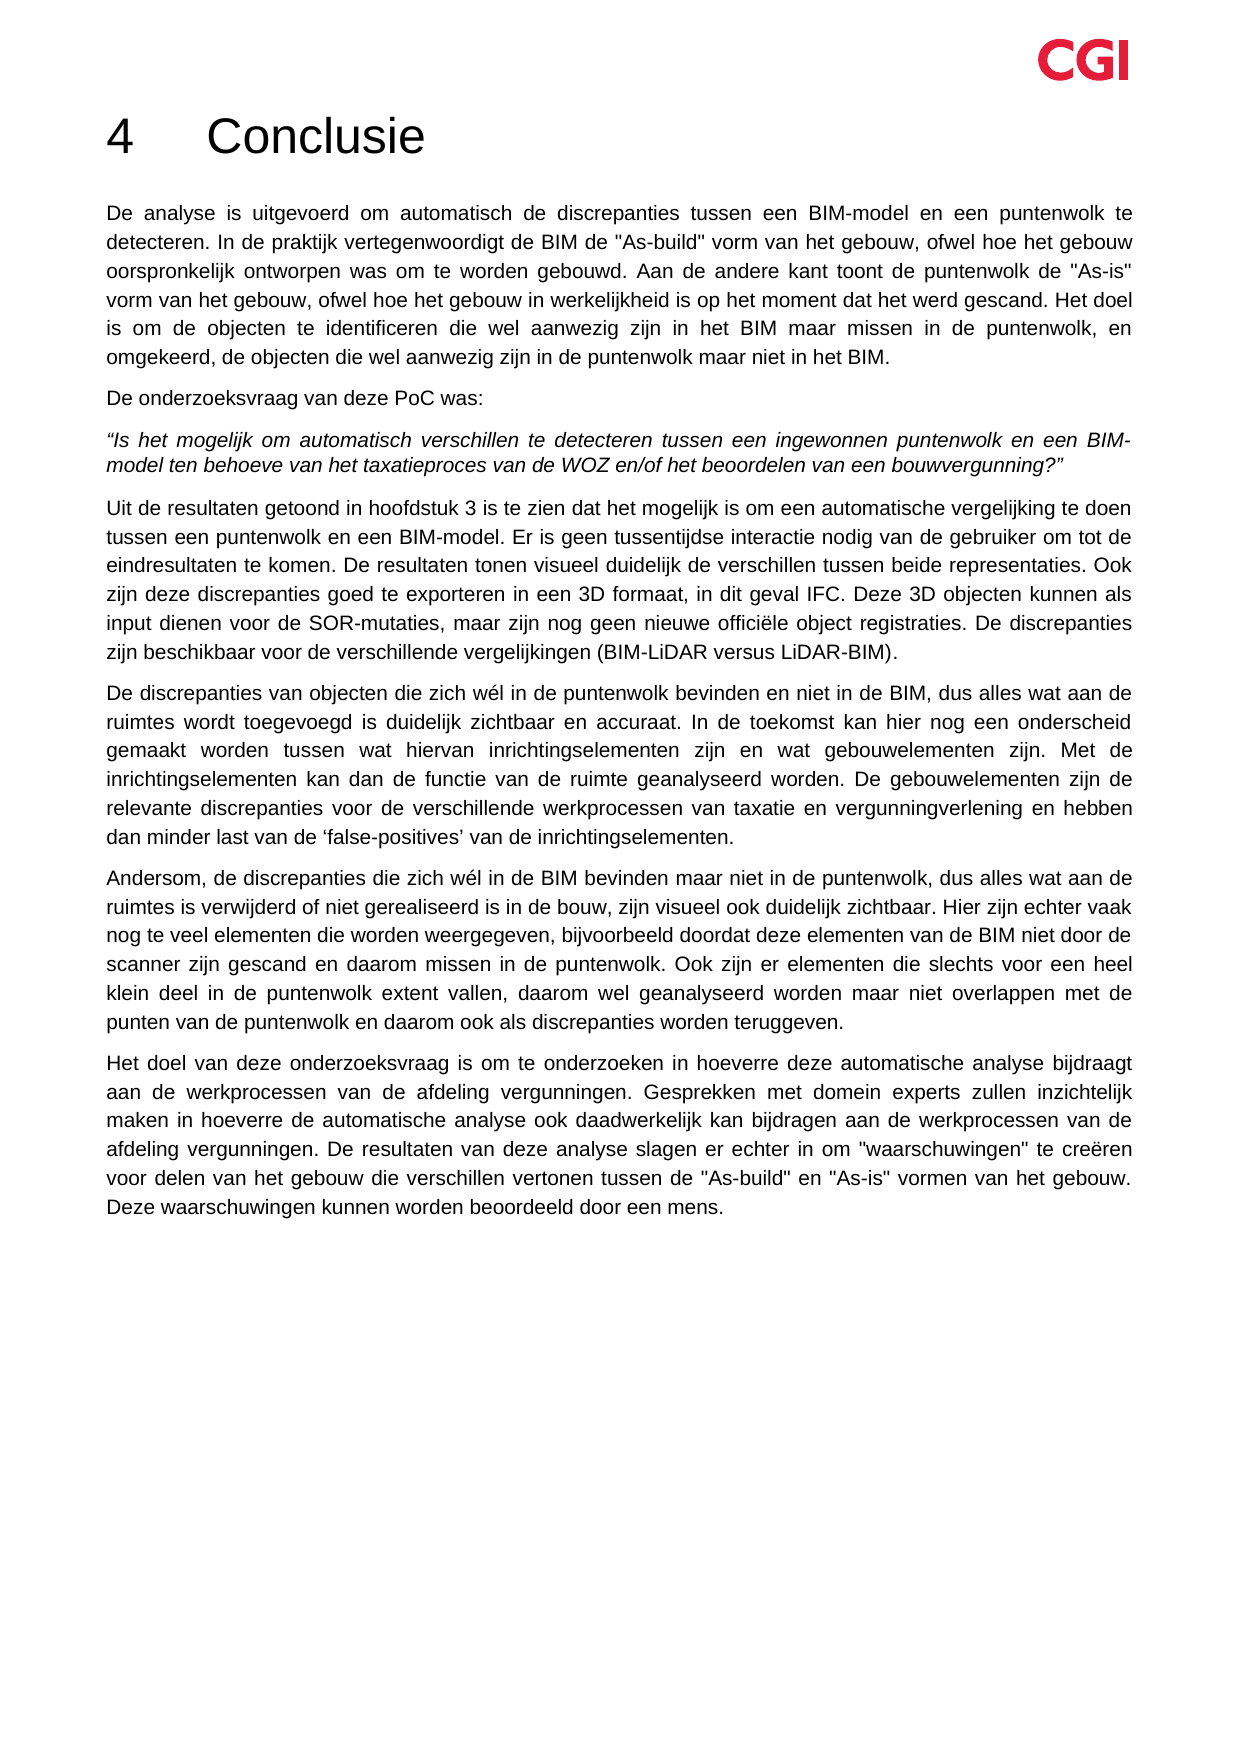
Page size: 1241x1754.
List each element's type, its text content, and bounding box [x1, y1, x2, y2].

text Het doel van deze onderzoeksvraag is om te onderzoeken in hoeverre deze automatische analyse bijdraagt aan de werkprocessen van de afdeling vergunningen. Gesprekken met domein experts zullen inzichtelijk maken in hoeverre de automatische analyse ook daadwerkelijk kan bijdragen aan de werkprocessen van de afdeling vergunningen. De resultaten van deze analyse slagen er echter in om "waarschuwingen" te creëren voor delen van het gebouw die verschillen vertonen tussen de "As-build" en "As-is" vormen van het gebouw. Deze waarschuwingen kunnen worden beoordeeld door een mens. [106, 1051, 1134, 1218]
text De discrepanties van objecten die zich wél in de puntenwolk bevinden en niet in de BIM, dus alles wat aan de ruimtes wordt toegevoegd is duidelijk zichtbaar en accuraat. In de toekomst kan hier nog een onderscheid gemaakt worden tussen wat hiervan inrichtingselementen zijn en wat gebouwelementen zijn. Met de inrichtingselementen kan dan de functie van de ruimte geanalyseerd worden. De gebouwelementen zijn de relevante discrepanties voor de verschillende werkprocessen van taxatie en vergunningverlening en hebben dan minder last van de ‘false-positives’ van de inrichtingselementen. [106, 681, 1134, 848]
text Uit de resultaten getoond in hoofdstuk 3 is te zien dat het mogelijk is om een automatische vergelijking te doen tussen een puntenwolk en een BIM-model. Er is geen tussentijdse interactie nodig van de gebruiker om tot de eindresultaten te komen. De resultaten tonen visueel duidelijk de verschillen tussen beide representaties. Ook zijn deze discrepanties goed te exporteren in een 3D formaat, in dit geval IFC. Deze 3D objecten kunnen als input dienen voor de SOR-mutaties, maar zijn nog geen nieuwe officiële object registraties. De discrepanties zijn beschikbaar voor de verschillende vergelijkingen (BIM-LiDAR versus LiDAR-BIM). [106, 496, 1134, 663]
subtitle Conclusie [106, 106, 1134, 164]
text “Is het mogelijk om automatisch verschillen te detecteren tussen een ingewonnen puntenwolk en een BIM-model ten behoeve van het taxatieproces van de WOZ en/of het beoordelen van een bouwvergunning?” [106, 427, 1134, 477]
text Andersom, de discrepanties die zich wél in de BIM bevinden maar niet in de puntenwolk, dus alles wat aan de ruimtes is verwijderd of niet gerealiseerd is in de bouw, zijn visueel ook duidelijk zichtbaar. Hier zijn echter vaak nog te veel elementen die worden weergegeven, bijvoorbeeld doordat deze elementen van de BIM niet door de scanner zijn gescand en daarom missen in de puntenwolk. Ook zijn er elementen die slechts voor een heel klein deel in de puntenwolk extent vallen, daarom wel geanalyseerd worden maar niet overlappen met de punten van de puntenwolk en daarom ook als discrepanties worden teruggeven. [106, 866, 1134, 1033]
text De onderzoeksvraag van deze PoC was: [106, 386, 1134, 410]
text De analyse is uitgevoerd om automatisch de discrepanties tussen een BIM-model en een puntenwolk te detecteren. In de praktijk vertegenwoordigt de BIM de "As-build" vorm van het gebouw, ofwel hoe het gebouw oorspronkelijk ontworpen was om te worden gebouwd. Aan de andere kant toont de puntenwolk de "As-is" vorm van het gebouw, ofwel hoe het gebouw in werkelijkheid is op het moment dat het werd gescand. Het doel is om de objecten te identificeren die wel aanwezig zijn in het BIM maar missen in de puntenwolk, en omgekeerd, de objecten die wel aanwezig zijn in de puntenwolk maar niet in het BIM. [106, 201, 1134, 369]
